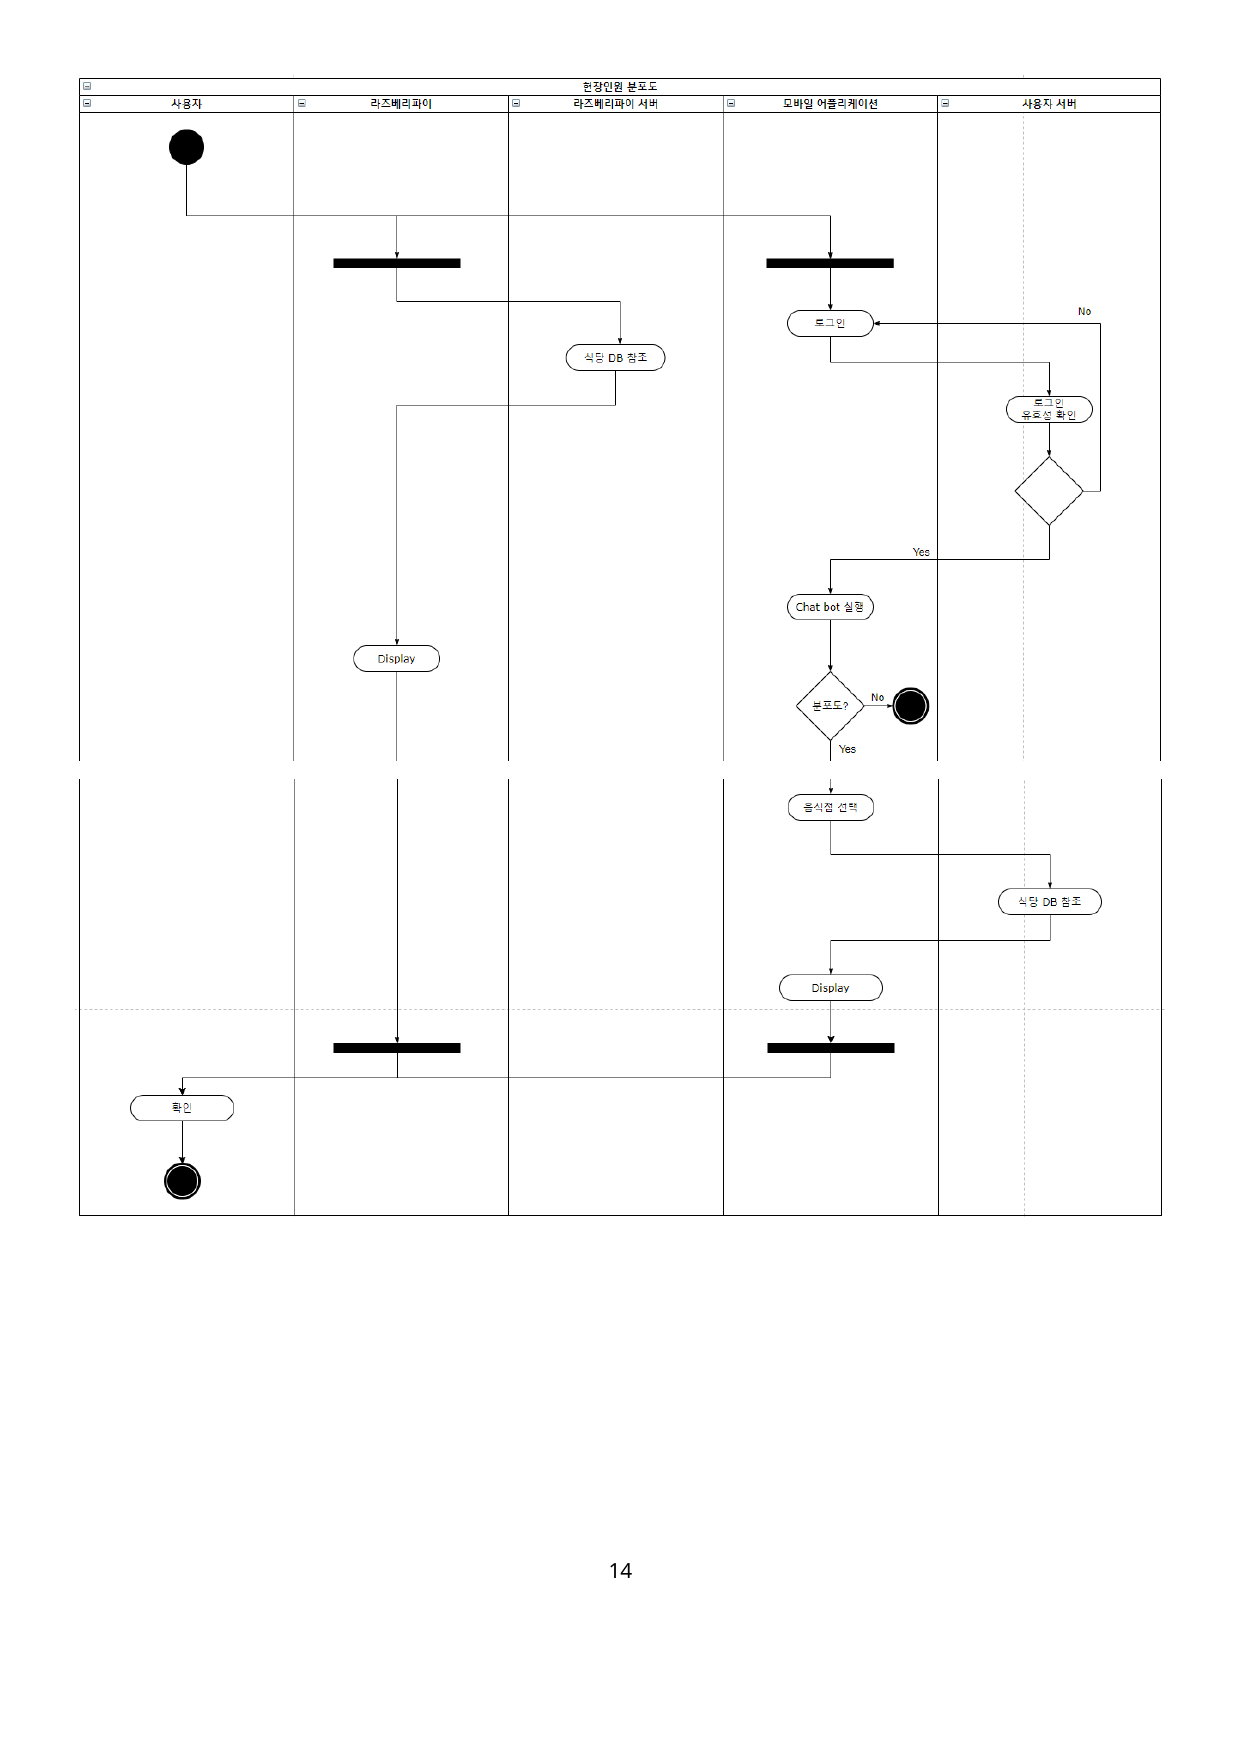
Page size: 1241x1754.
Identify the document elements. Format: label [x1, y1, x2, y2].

picture [75, 75, 1166, 761]
picture [75, 779, 1166, 1218]
